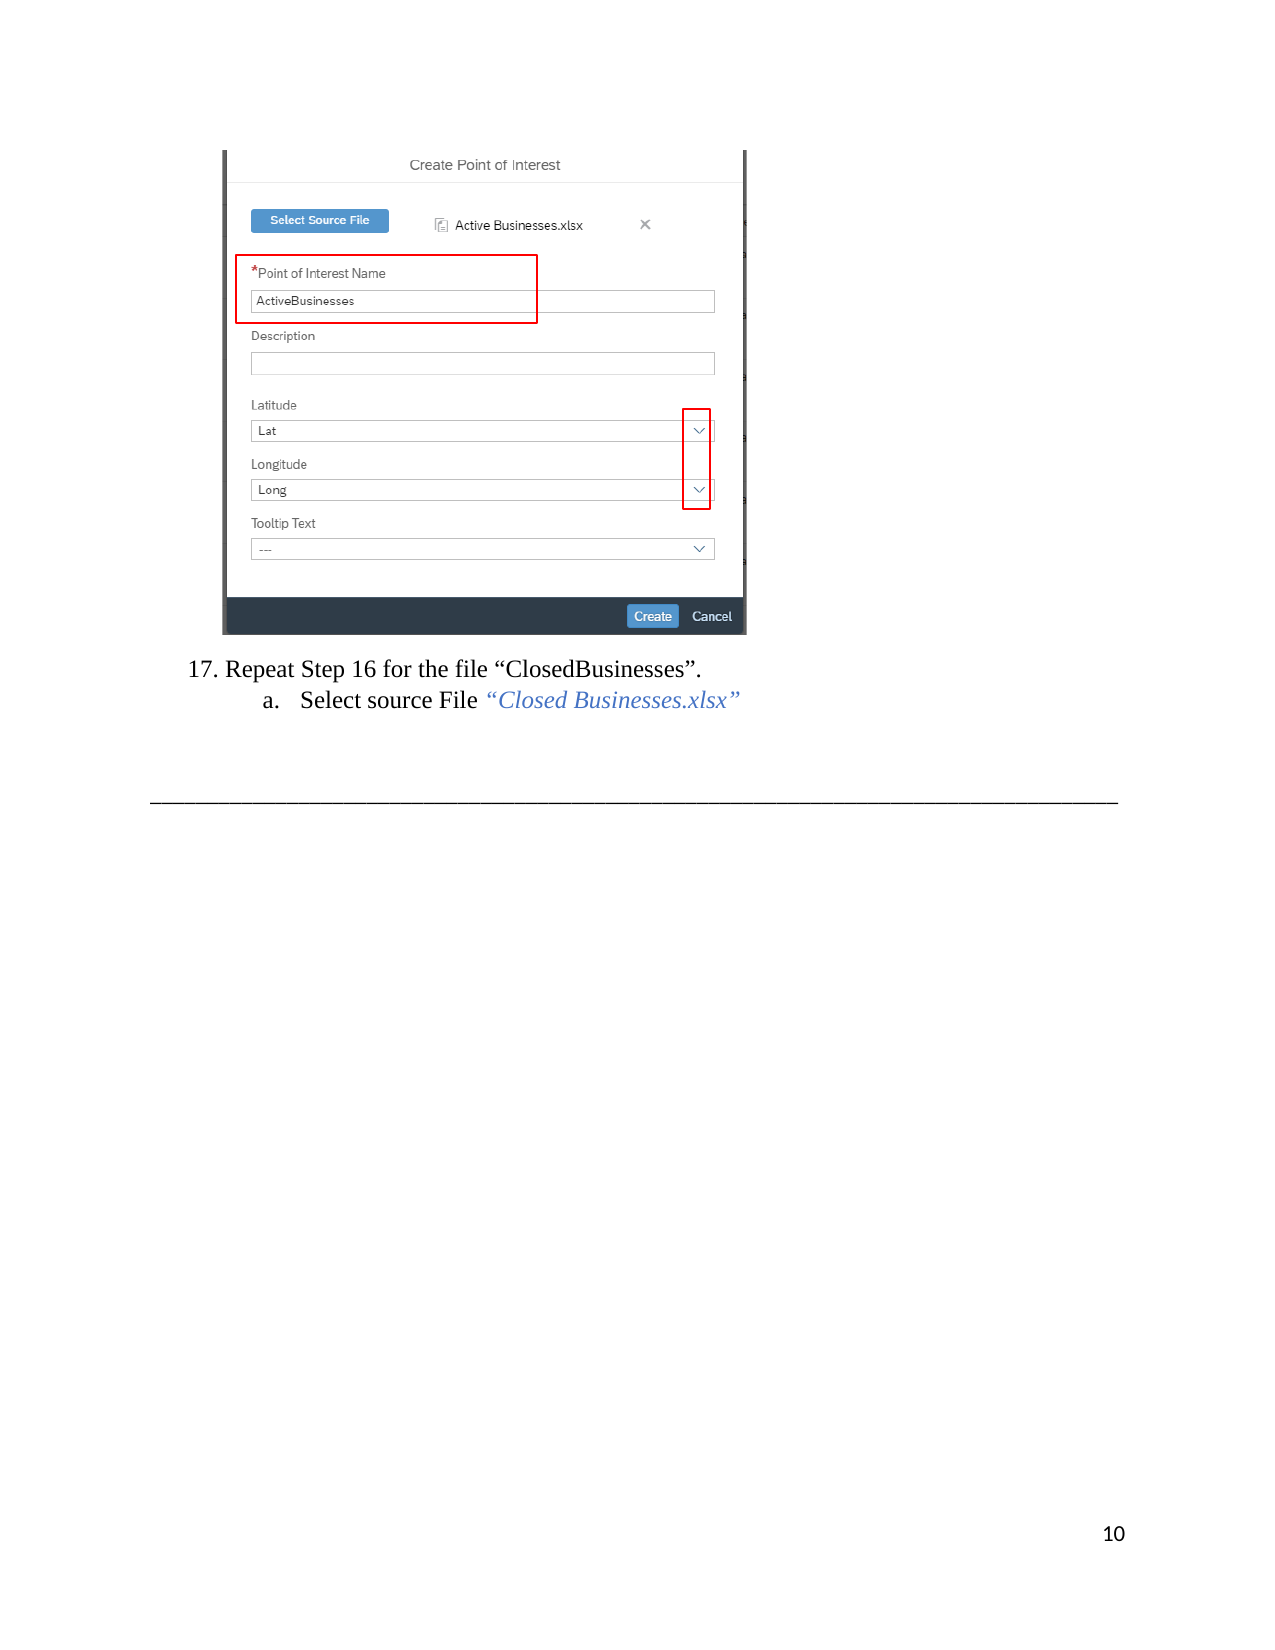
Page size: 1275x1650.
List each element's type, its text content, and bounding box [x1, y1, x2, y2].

text _____________________________________________________________________________________ [150, 779, 1125, 807]
picture [222, 150, 747, 635]
list Select source File “Closed Businesses.xlsx” [262, 685, 1125, 713]
list Repeat Step 16 for the file “ClosedBusinesses”. [187, 654, 1125, 682]
